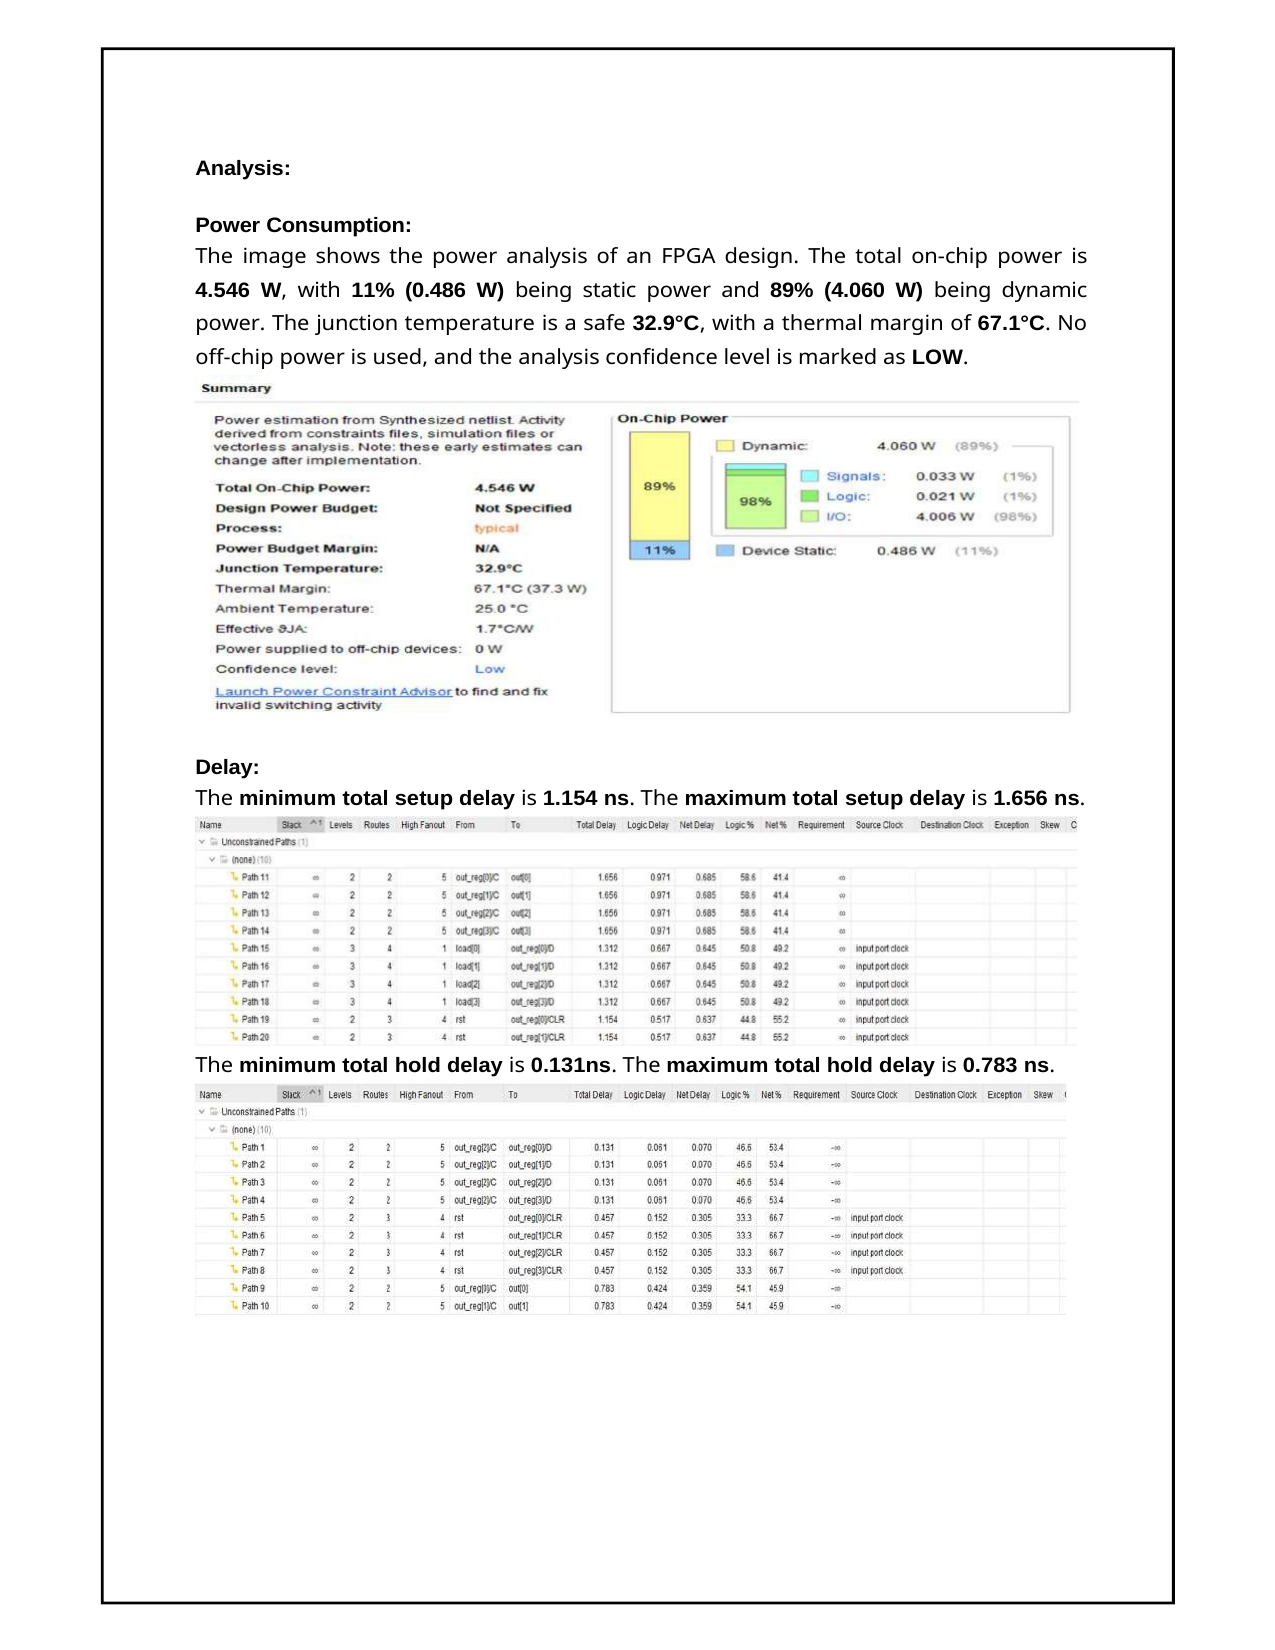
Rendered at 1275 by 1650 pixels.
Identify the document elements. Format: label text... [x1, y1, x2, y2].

text Power Consumption: [195, 213, 1088, 237]
picture [194, 375, 1080, 719]
text Delay: [195, 754, 1088, 778]
picture [194, 816, 1078, 1046]
picture [194, 1083, 1067, 1317]
text The image shows the power analysis of an FPGA design. The total on-chip power is 4.546 W, with 11% (0.486 W) being static power and 89% (4.060 W) being dynamic power. The junction temperature is a safe 32.9°C, with a thermal margin of 67.1°C. No off-chip power is used, and the analysis confidence level is marked as LOW. [195, 241, 1088, 370]
text The minimum total hold delay is 0.131ns. The maximum total hold delay is 0.783 ns. [195, 1050, 1088, 1078]
text Analysis: [195, 156, 1088, 179]
text The minimum total setup delay is 1.154 ns. The maximum total setup delay is 1.656 ns. [195, 783, 1088, 811]
